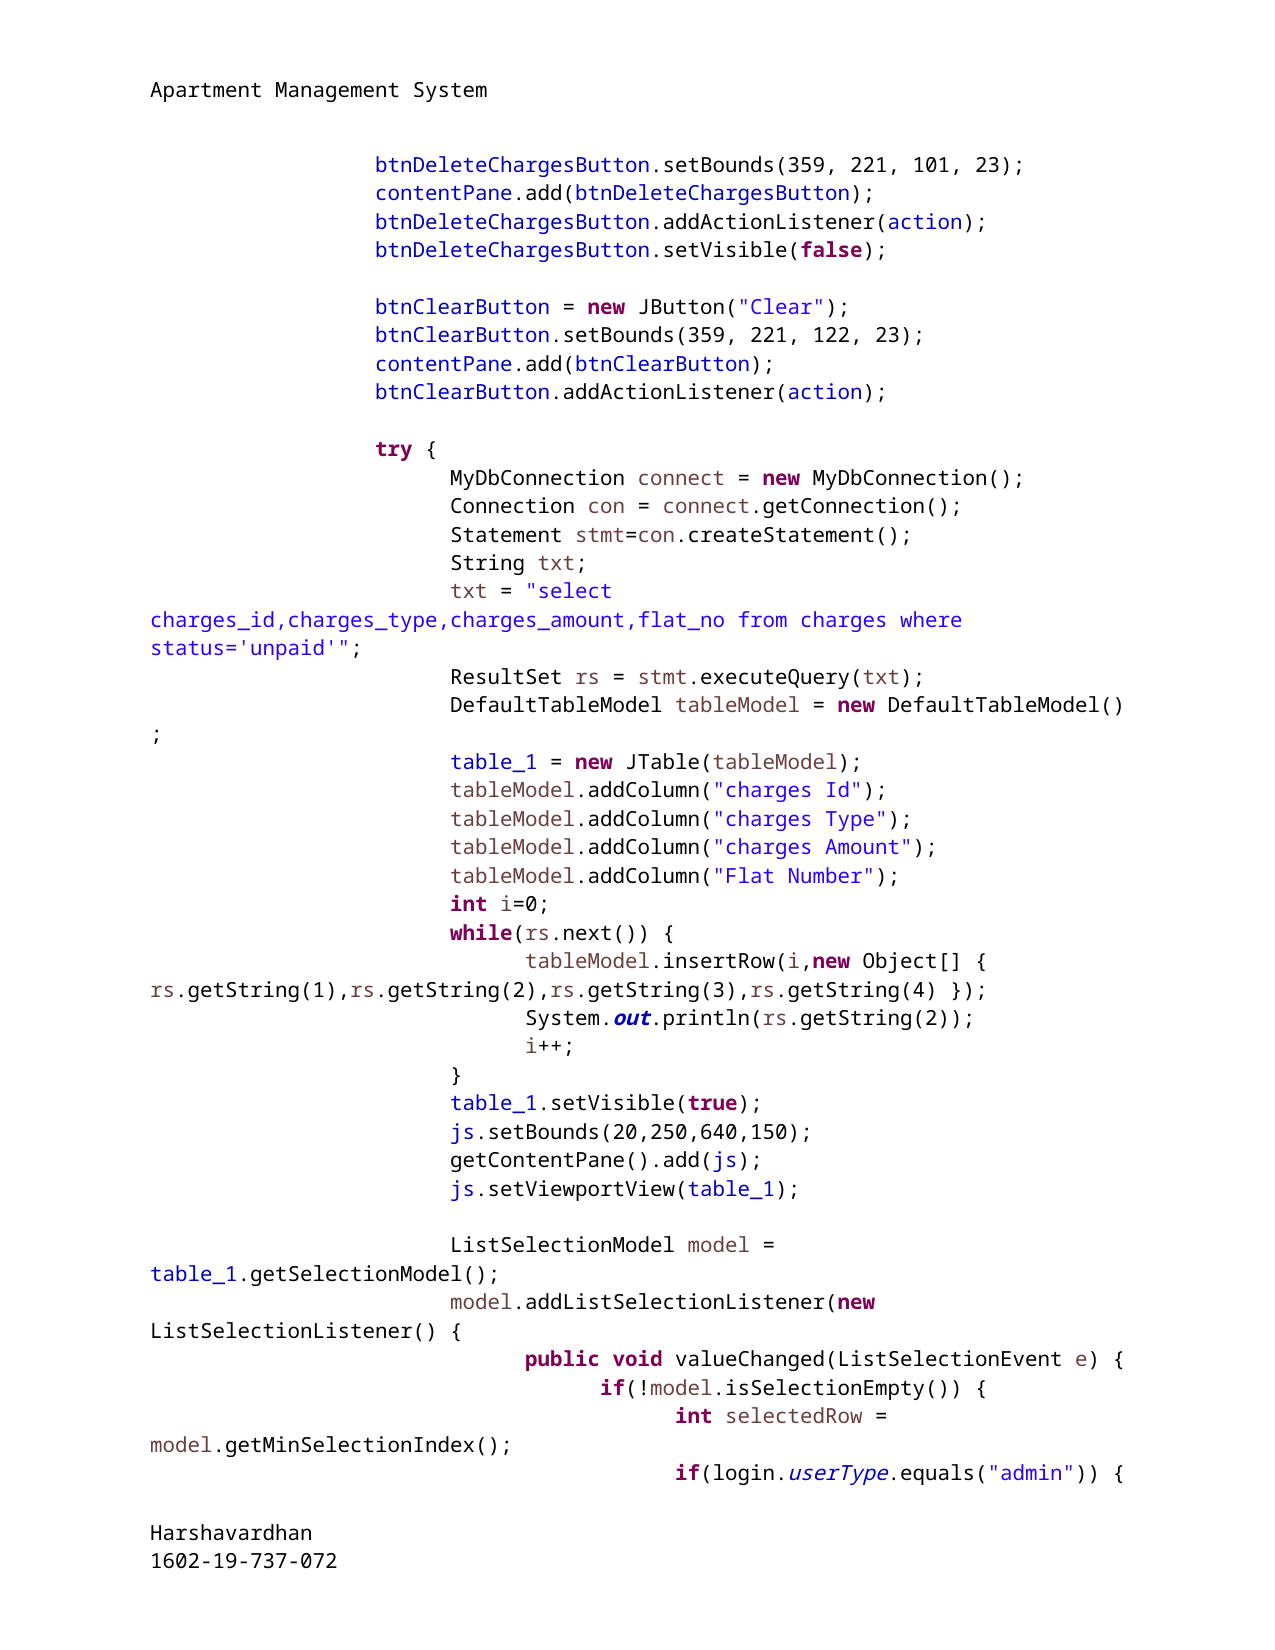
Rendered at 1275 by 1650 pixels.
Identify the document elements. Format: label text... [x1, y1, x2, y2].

text btnDeleteChargesButton.addActionListener(action); [150, 207, 1125, 235]
text btnDeleteChargesButton.setBounds(359, 221, 101, 23); [150, 150, 1125, 178]
text contentPane.add(btnClearButton); [150, 349, 1125, 377]
text btnClearButton = new JButton("Clear"); [150, 292, 1125, 321]
text btnClearButton.addActionListener(action); [150, 377, 1125, 406]
text btnDeleteChargesButton.setVisible(false); [150, 235, 1125, 264]
text contentPane.add(btnDeleteChargesButton); [150, 178, 1125, 207]
text btnClearButton.setBounds(359, 221, 122, 23); [150, 321, 1125, 349]
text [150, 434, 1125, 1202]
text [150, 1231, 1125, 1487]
